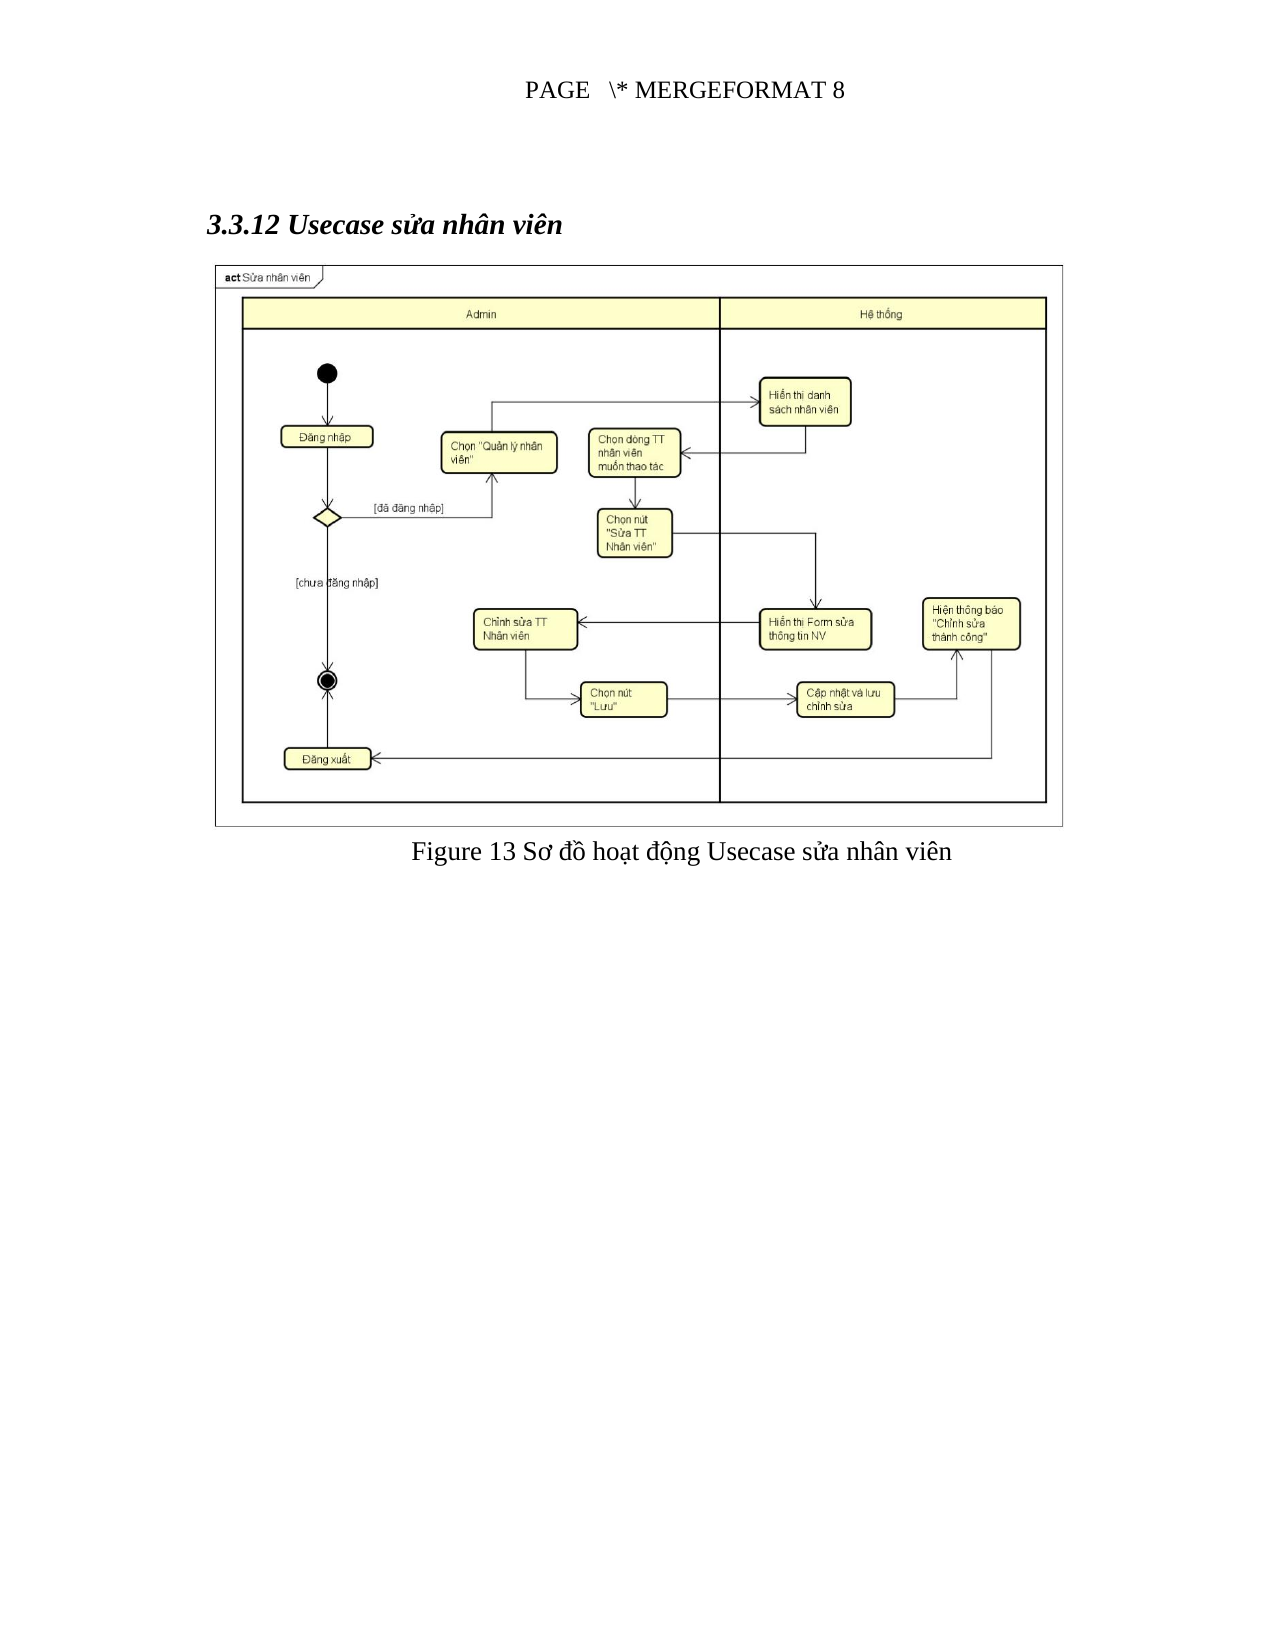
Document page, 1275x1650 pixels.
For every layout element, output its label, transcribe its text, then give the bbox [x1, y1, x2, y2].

text Figure 13 Sơ đồ hoạt động Usecase sửa nhân viên [207, 835, 1157, 866]
picture [206, 257, 1071, 835]
text 3.3.12 Usecase sửa nhân viên [207, 207, 1157, 240]
